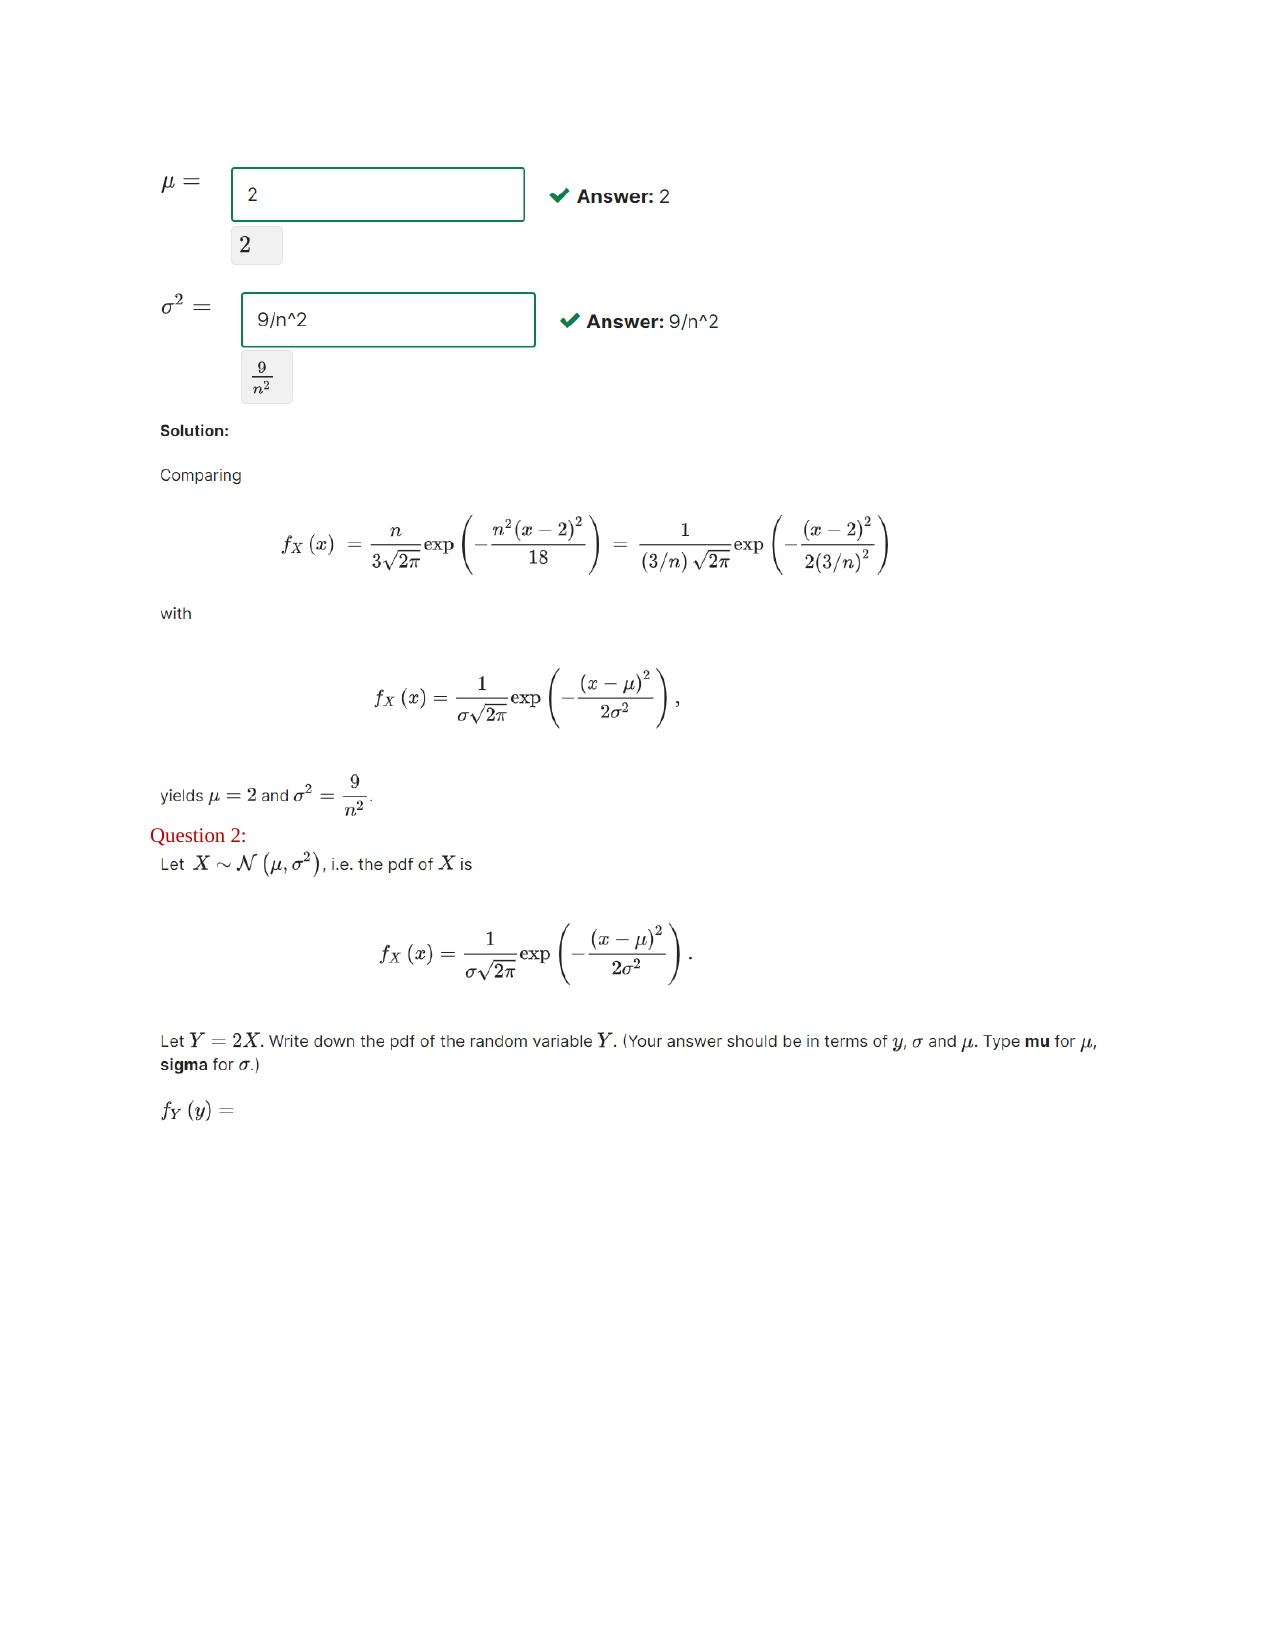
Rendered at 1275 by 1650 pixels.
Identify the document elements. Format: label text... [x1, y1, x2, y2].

text Question 2: [150, 823, 1125, 846]
picture [150, 150, 1125, 823]
picture [150, 846, 1125, 1121]
